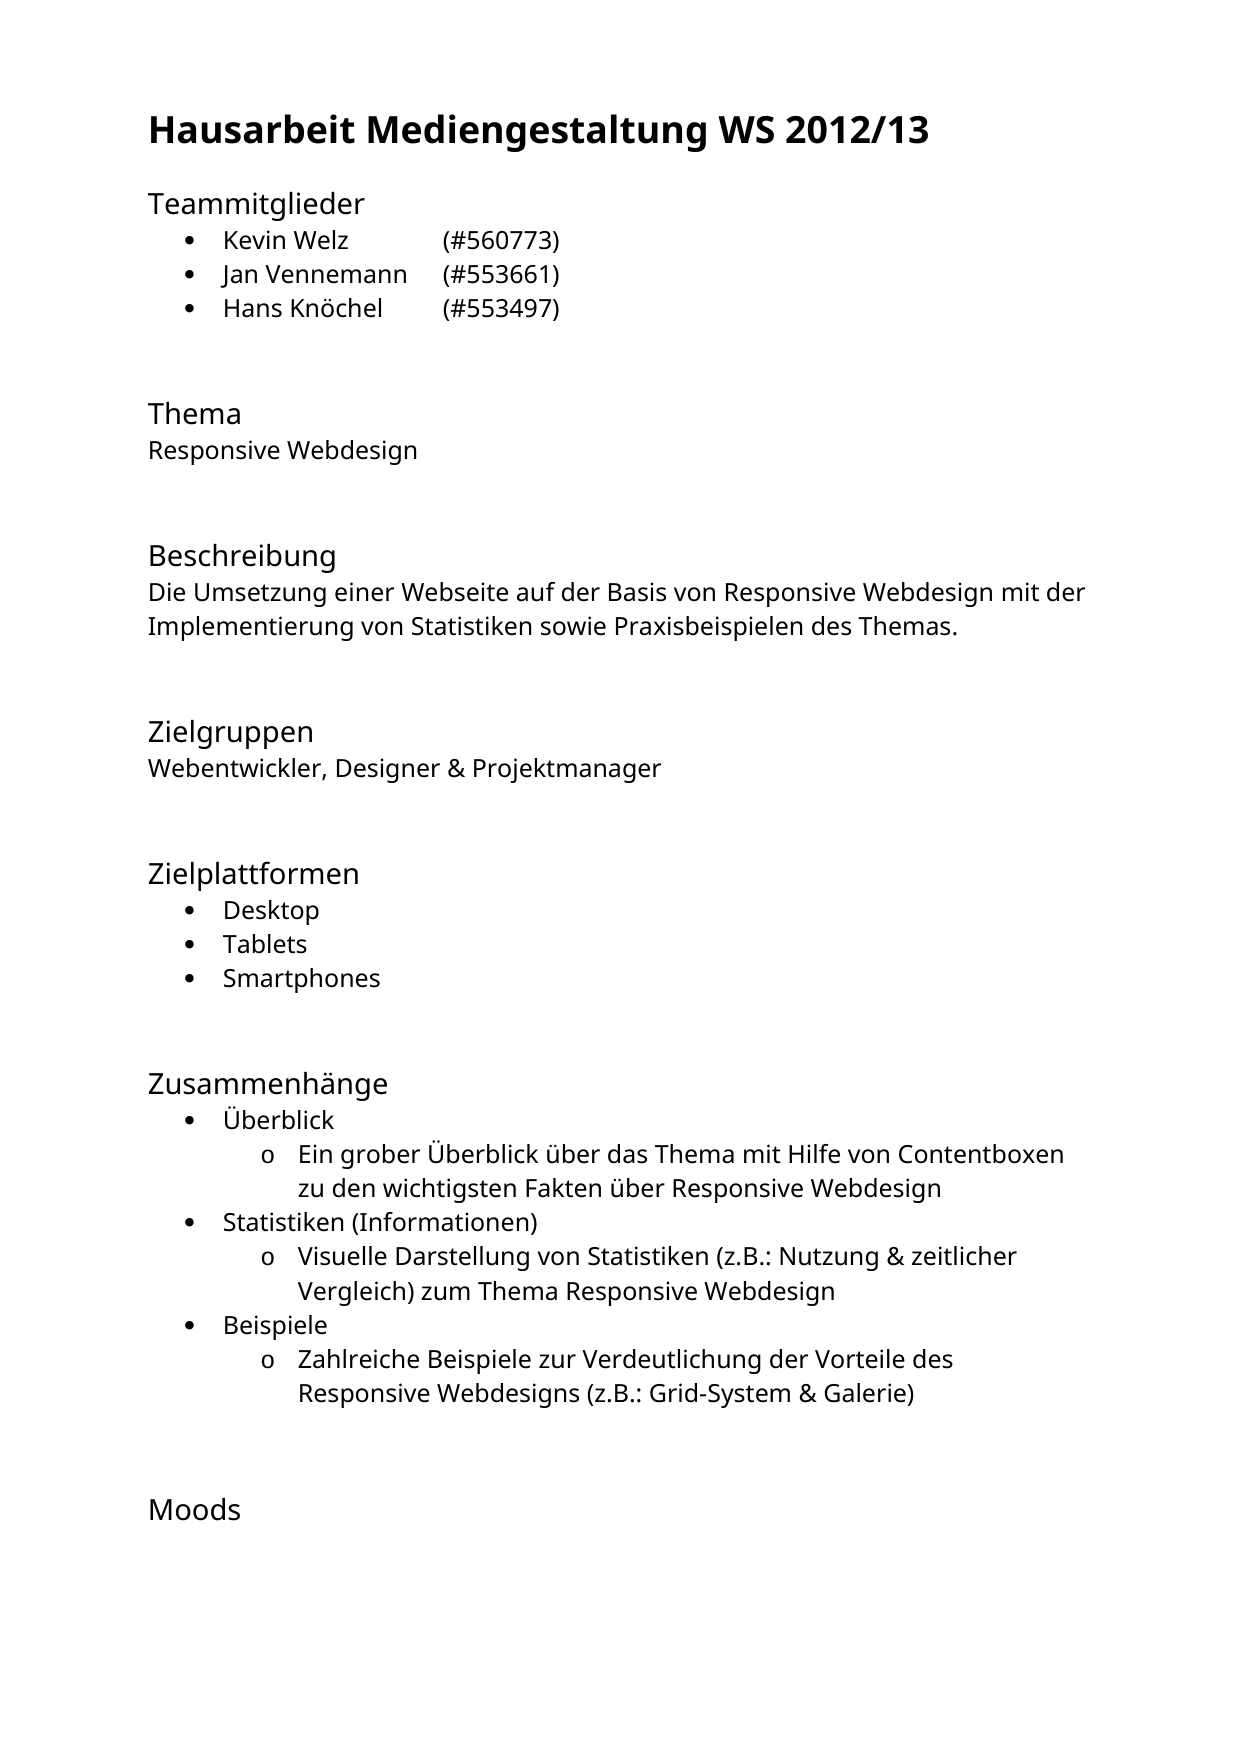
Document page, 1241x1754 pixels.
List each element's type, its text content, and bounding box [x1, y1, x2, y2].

list Kevin Welz (#560773) [185, 223, 1093, 257]
text Die Umsetzung einer Webseite auf der Basis von Responsive Webdesign mit der Implementierung von Statistiken sowie Praxisbeispielen des Themas. [148, 575, 1093, 643]
text Moods [148, 1489, 1093, 1529]
list Desktop [185, 893, 1093, 927]
text Zielplattformen [148, 853, 1093, 893]
list Zahlreiche Beispiele zur Verdeutlichung der Vorteile des Responsive Webdesigns (z.B.: Grid-System & Galerie) [260, 1341, 1093, 1410]
text Teammitglieder [148, 183, 1093, 223]
list Statistiken (Informationen) [185, 1205, 1093, 1239]
list Jan Vennemann (#553661) [185, 257, 1093, 291]
list Tablets [185, 927, 1093, 961]
text Hausarbeit Mediengestaltung WS 2012/13 [148, 103, 1093, 183]
list Smartphones [185, 961, 1093, 995]
list Ein grober Überblick über das Thema mit Hilfe von Contentboxen zu den wichtigsten Fakten über Responsive Webdesign [260, 1137, 1093, 1205]
text Thema [148, 393, 1093, 433]
text Webentwickler, Designer & Projektmanager [148, 751, 1093, 785]
text Beschreibung [148, 535, 1093, 575]
list Überblick [185, 1103, 1093, 1137]
text Zusammenhänge [148, 1063, 1093, 1103]
text Zielgruppen [148, 711, 1093, 751]
text Responsive Webdesign [148, 433, 1093, 467]
list Visuelle Darstellung von Statistiken (z.B.: Nutzung & zeitlicher Vergleich) zum Thema Responsive Webdesign [260, 1239, 1093, 1307]
list Beispiele [185, 1307, 1093, 1341]
list Hans Knöchel (#553497) [185, 291, 1093, 325]
